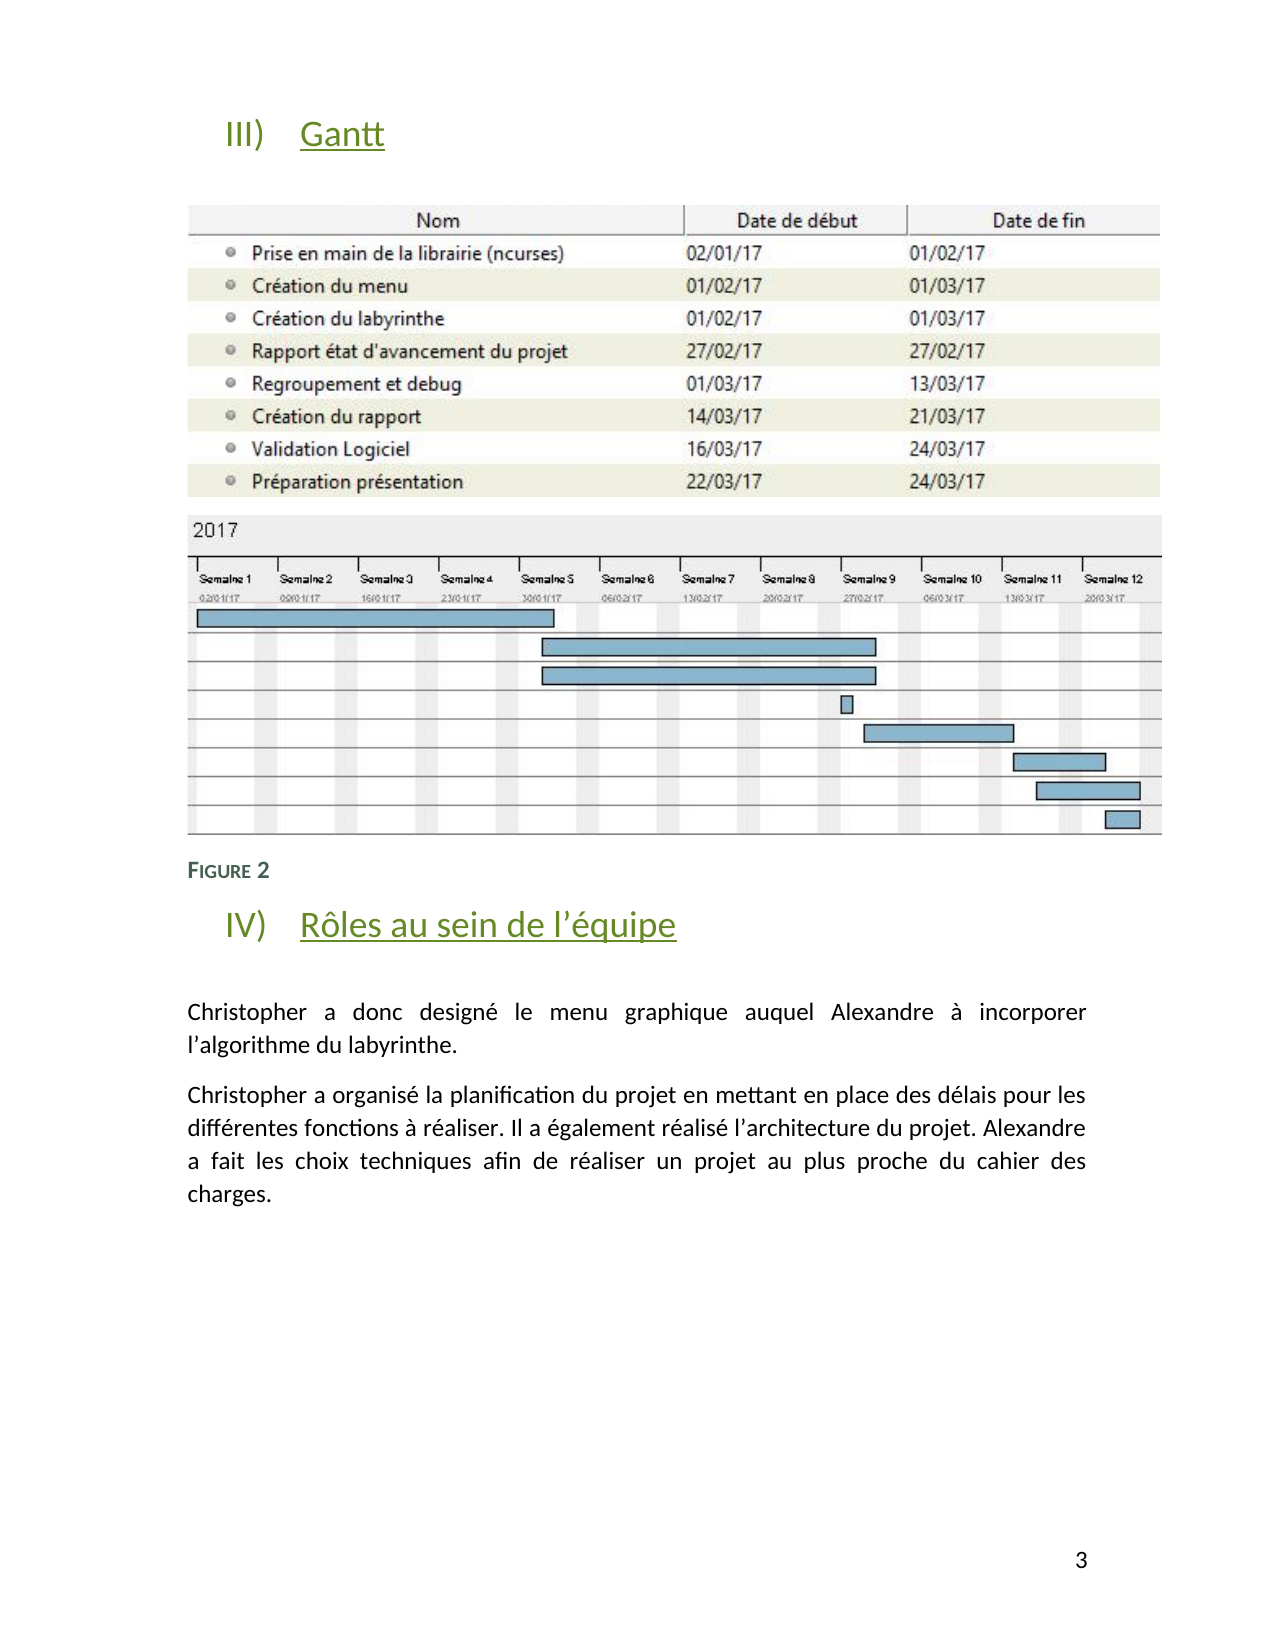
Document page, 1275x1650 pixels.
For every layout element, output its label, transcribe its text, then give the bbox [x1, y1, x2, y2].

picture [187, 515, 1162, 835]
subtitle Rôles au sein de l’équipe [225, 901, 1087, 947]
picture [187, 205, 1160, 497]
subtitle Gantt [225, 110, 1087, 156]
text Christopher a organisé la planification du projet en mettant en place des délais pour les différentes fonctions à réaliser. Il a également réalisé l’architecture du projet. Alexandre a fait les choix techniques afin de réaliser un projet au plus proche du cahier des charges. [187, 1079, 1087, 1208]
text Christopher a donc designé le menu graphique auquel Alexandre à incorporer l’algorithme du labyrinthe. [187, 996, 1087, 1060]
text Figure 2 [187, 854, 1087, 884]
